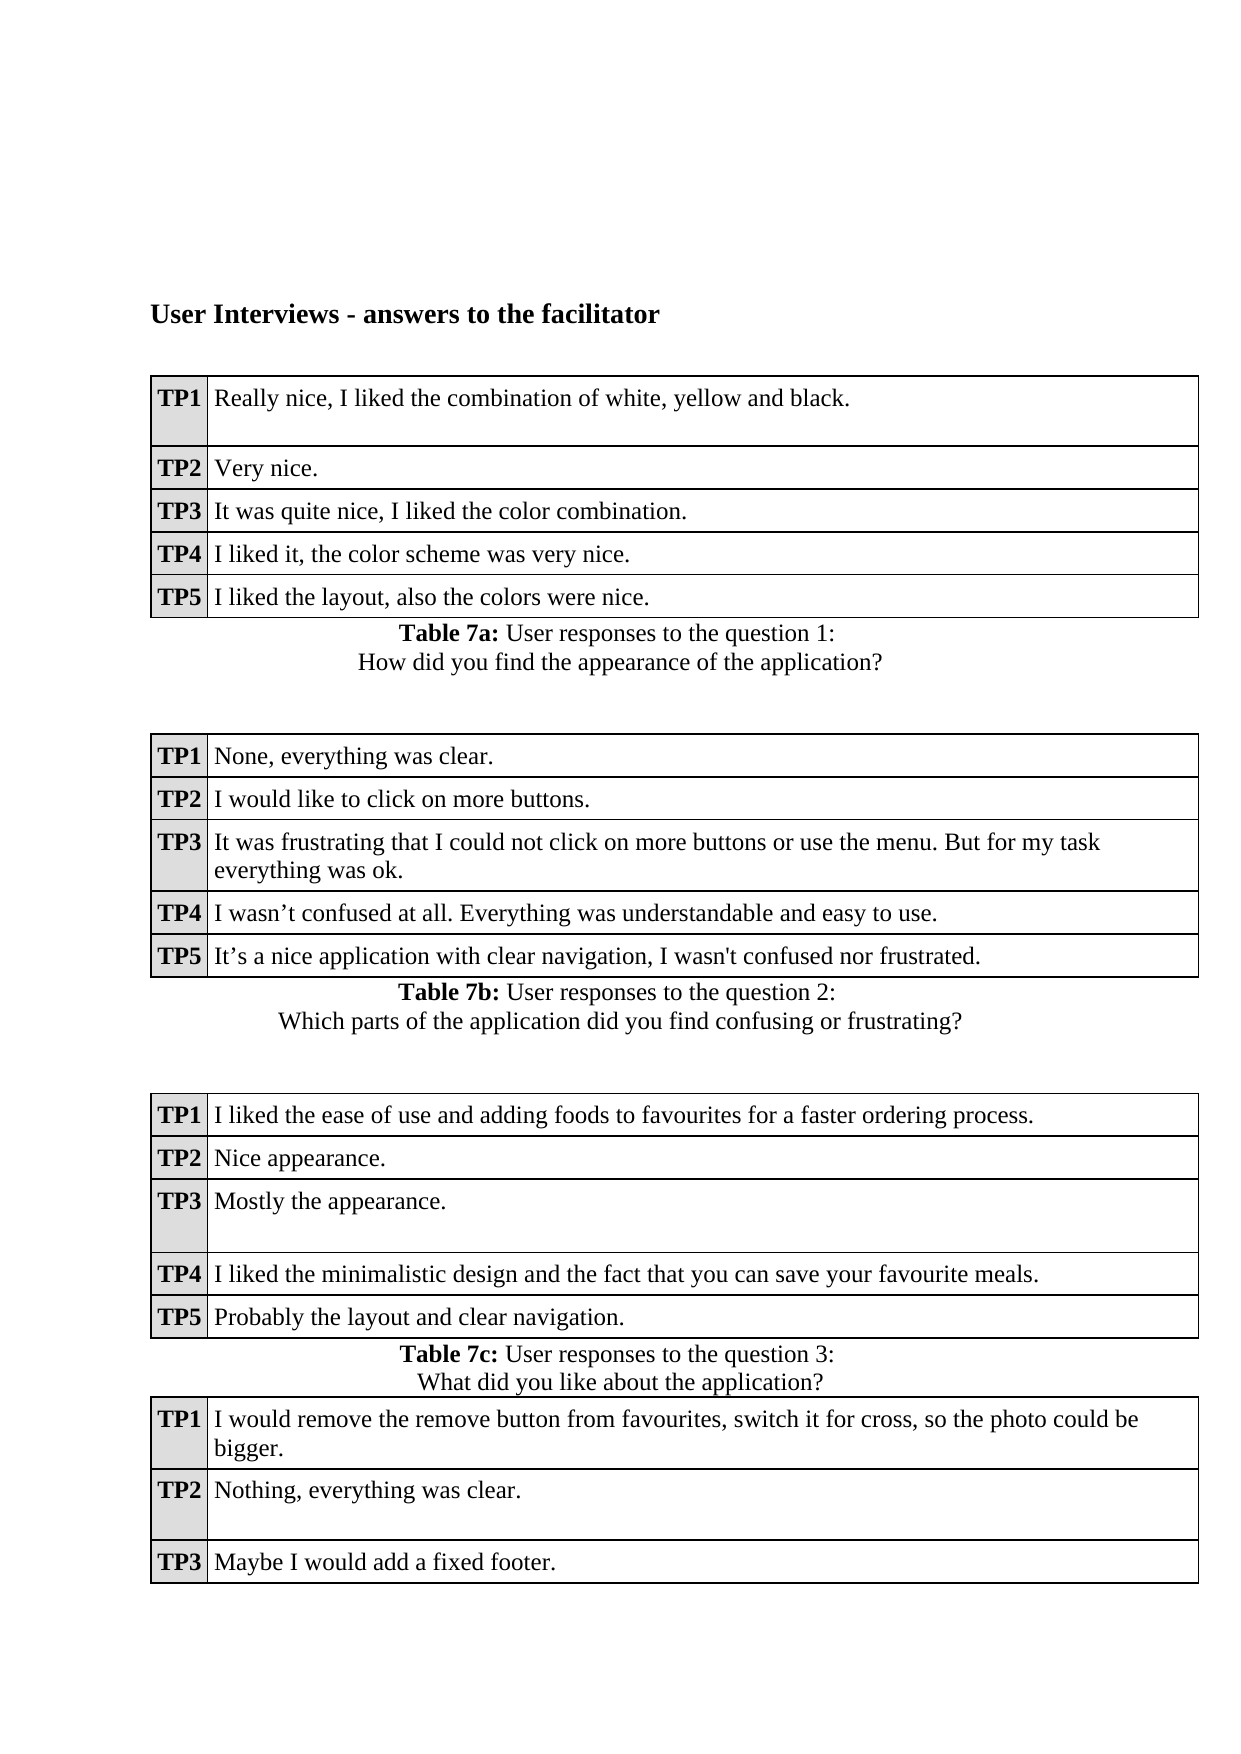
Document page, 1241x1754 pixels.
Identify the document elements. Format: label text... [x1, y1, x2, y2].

table_cell It’s a nice application with clear navigation, I wasn't confused nor frustrated. [208, 935, 1198, 976]
table_cell Nothing, everything was clear. [208, 1470, 1198, 1539]
subtitle User Interviews - answers to the facilitator [150, 297, 1090, 329]
table_cell TP3 [152, 1541, 207, 1582]
table_cell I liked the layout, also the colors were nice. [208, 575, 1198, 617]
table_cell I liked the minimalistic design and the fact that you can save your favourite meals. [208, 1253, 1198, 1294]
table_header TP1 [152, 377, 207, 445]
table_cell TP4 [152, 1253, 207, 1294]
table_header Really nice, I liked the combination of white, yellow and black. [208, 377, 1198, 445]
table_cell It was frustrating that I could not click on more buttons or use the menu. But for my task everything was ok. [208, 820, 1198, 890]
table_cell Nice appearance. [208, 1137, 1198, 1178]
table_cell TP3 [152, 1180, 207, 1252]
table_cell TP2 [152, 778, 207, 819]
table_cell TP3 [152, 490, 207, 531]
table_cell I wasn’t confused at all. Everything was understandable and easy to use. [208, 892, 1198, 933]
text Table 7a: User responses to the question 1: How did you find the appearance of the application? [150, 618, 1090, 676]
table_cell Mostly the appearance. [208, 1180, 1198, 1252]
table_header TP1 [152, 735, 207, 776]
table_header I liked the ease of use and adding foods to favourites for a faster ordering process. [208, 1094, 1198, 1135]
table_cell TP2 [152, 447, 207, 488]
table_cell Probably the layout and clear navigation. [208, 1296, 1198, 1337]
table_header I would remove the remove button from favourites, switch it for cross, so the photo could be bigger. [208, 1398, 1198, 1468]
table_cell TP5 [152, 575, 207, 617]
table_cell Maybe I would add a fixed footer. [208, 1541, 1198, 1582]
table_cell TP2 [152, 1137, 207, 1178]
table_cell TP4 [152, 533, 207, 574]
text Table 7b: User responses to the question 2: Which parts of the application did you find confusing or frustrating? [150, 978, 1090, 1035]
table_header TP1 [152, 1398, 207, 1468]
table_cell I liked it, the color scheme was very nice. [208, 533, 1198, 574]
table_cell TP5 [152, 935, 207, 976]
table_header TP1 [152, 1094, 207, 1135]
table_cell I would like to click on more buttons. [208, 778, 1198, 819]
table_cell Very nice. [208, 447, 1198, 488]
table_cell TP3 [152, 820, 207, 890]
table_cell It was quite nice, I liked the color combination. [208, 490, 1198, 531]
table_cell TP4 [152, 892, 207, 933]
table_cell TP2 [152, 1470, 207, 1539]
text Table 7c: User responses to the question 3: What did you like about the application? [150, 1339, 1090, 1396]
table_cell TP5 [152, 1296, 207, 1337]
table_header None, everything was clear. [208, 735, 1198, 776]
